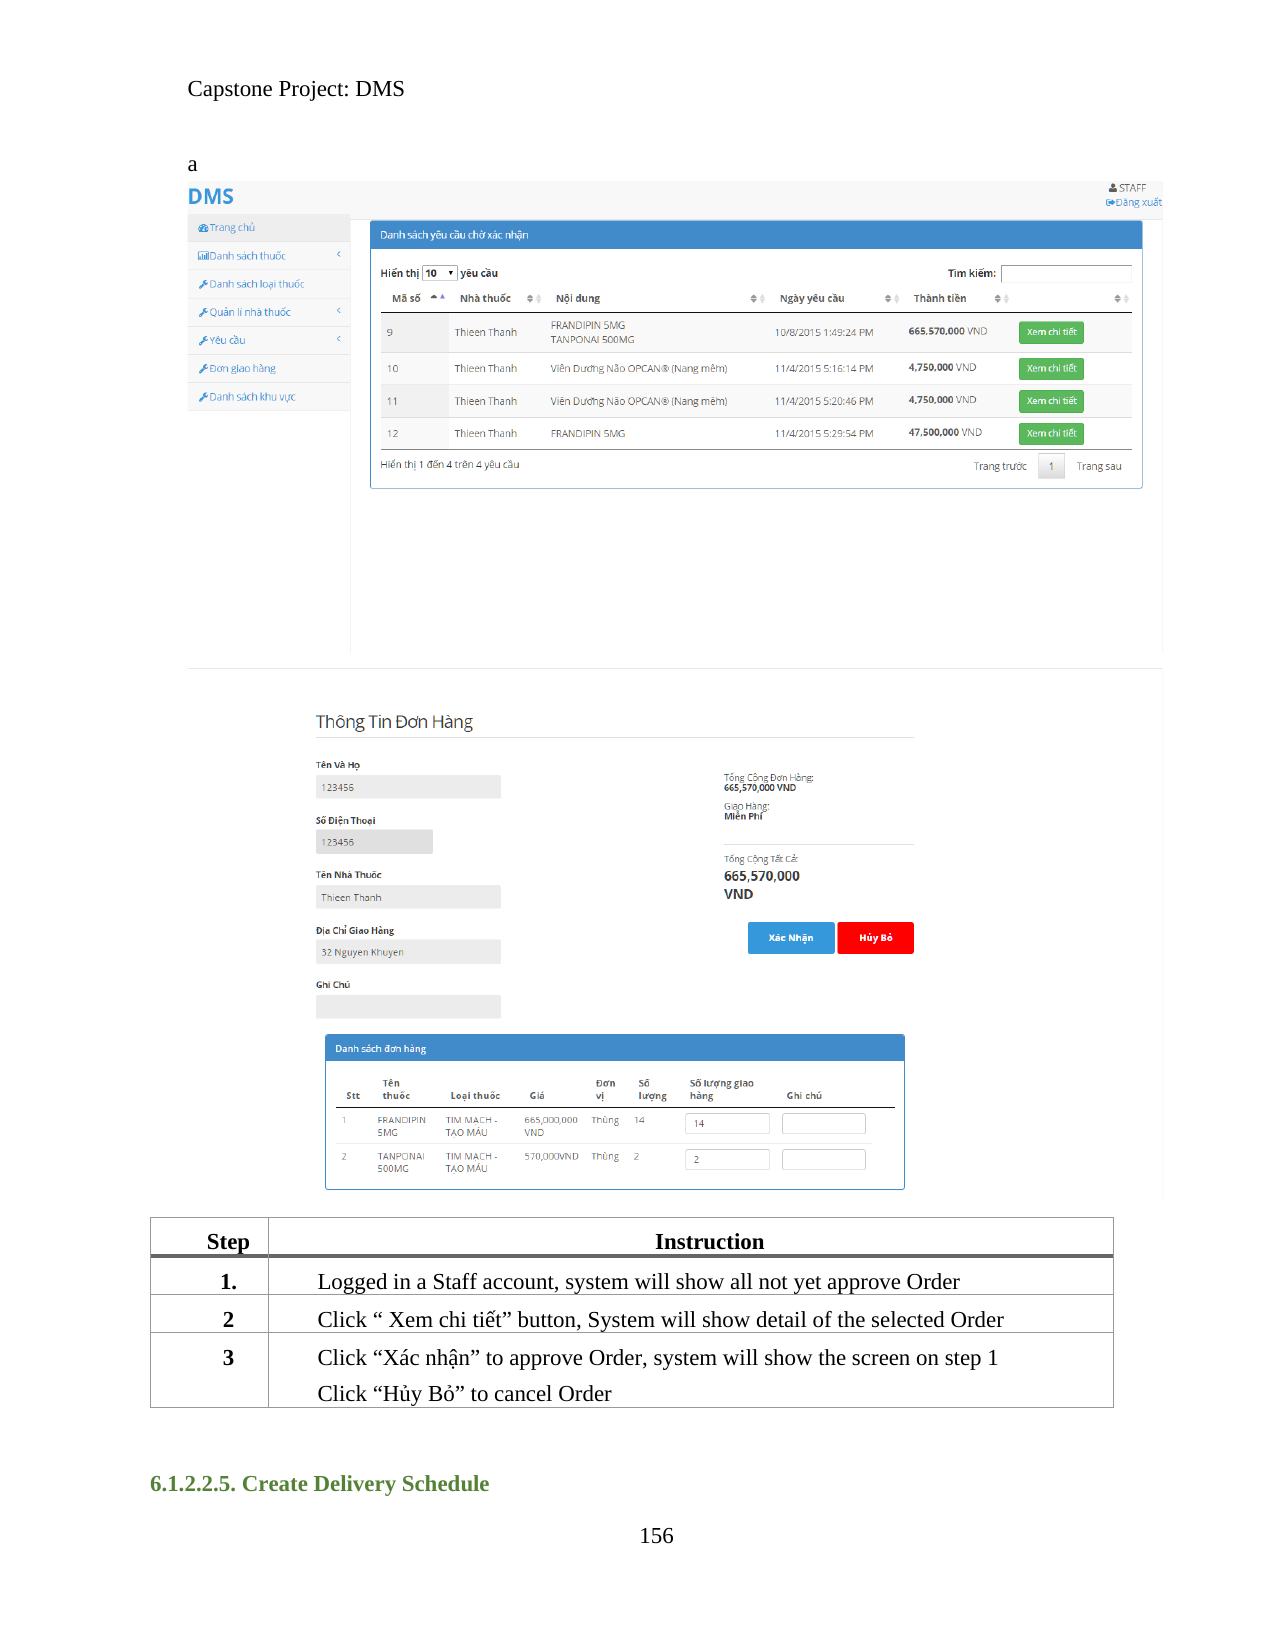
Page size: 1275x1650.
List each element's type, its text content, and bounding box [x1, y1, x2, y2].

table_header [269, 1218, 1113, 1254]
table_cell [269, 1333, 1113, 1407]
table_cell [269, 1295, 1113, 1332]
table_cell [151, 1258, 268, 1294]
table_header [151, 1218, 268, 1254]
picture [187, 668, 1163, 1201]
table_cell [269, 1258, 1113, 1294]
picture [187, 181, 1163, 653]
subtitle Create Delivery Schedule [150, 1471, 1125, 1497]
text a [187, 150, 1125, 181]
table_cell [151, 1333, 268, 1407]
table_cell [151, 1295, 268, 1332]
